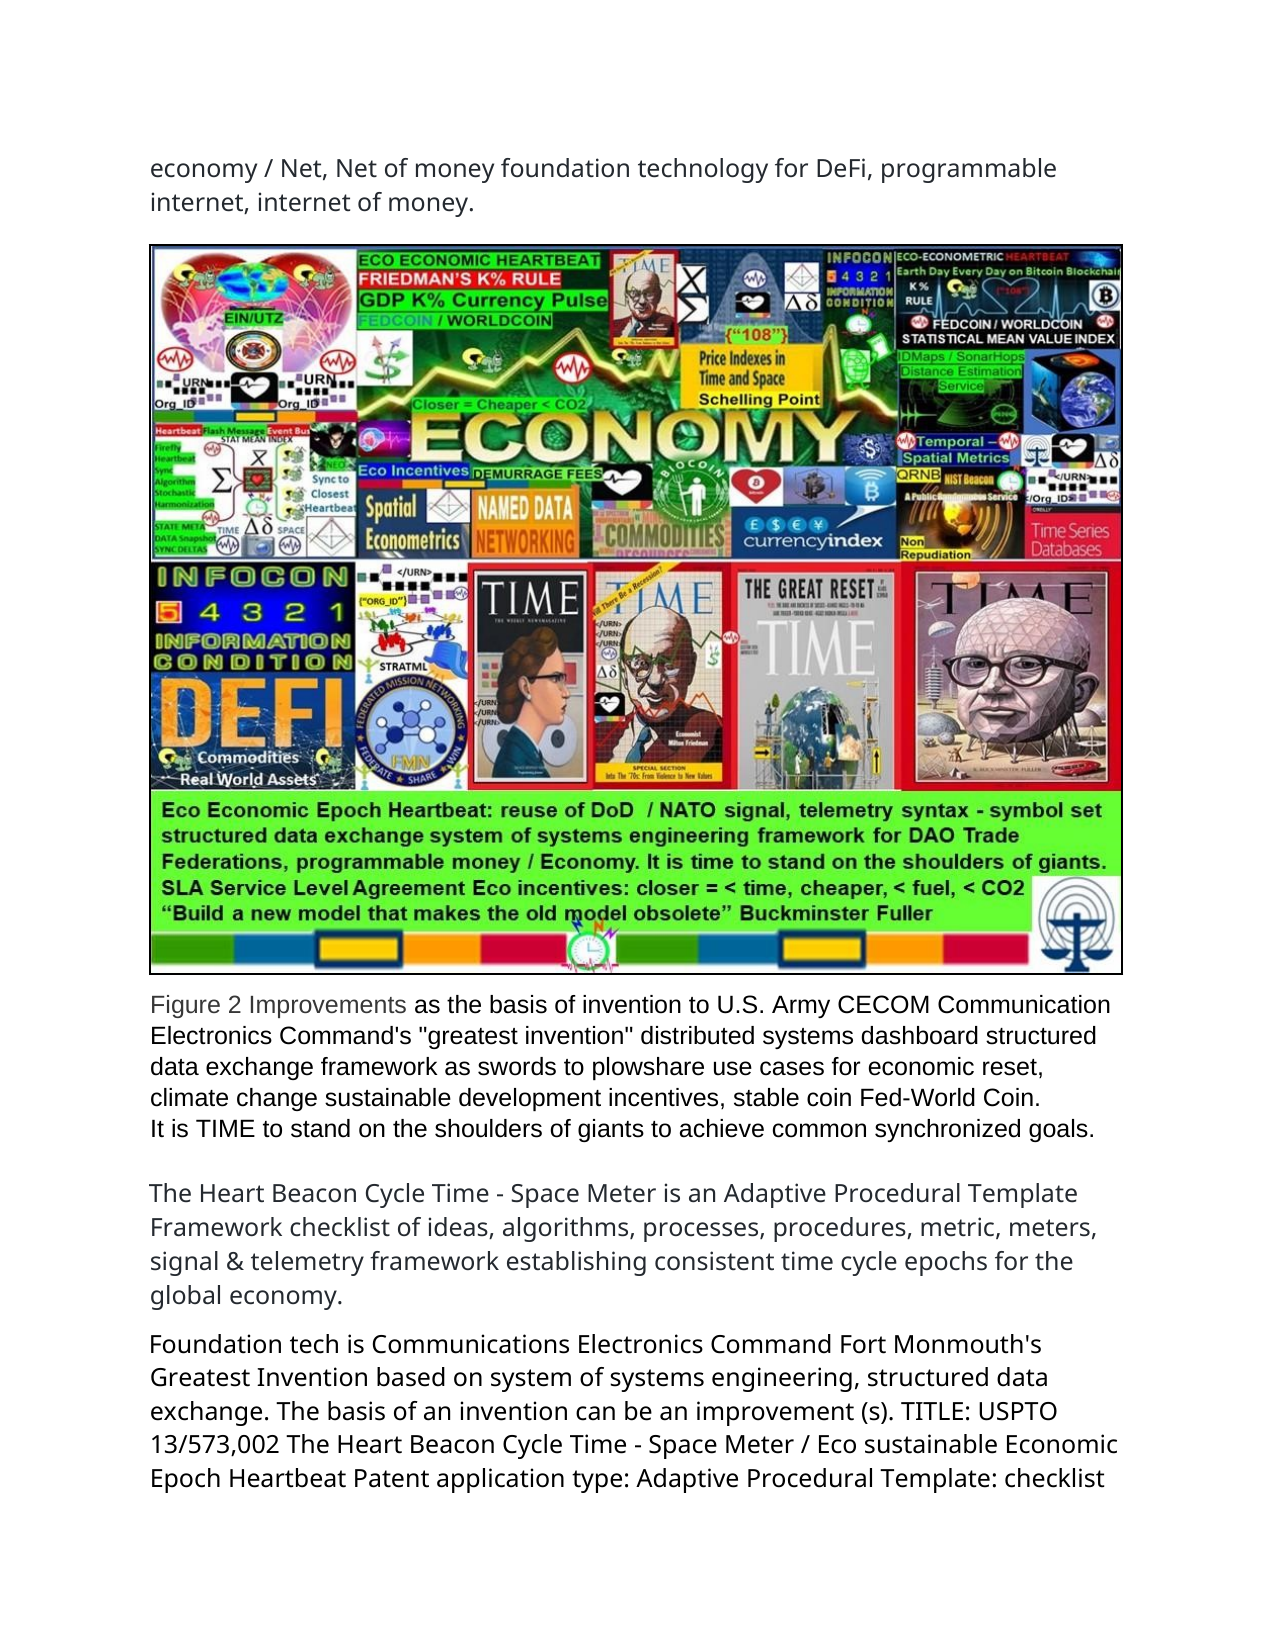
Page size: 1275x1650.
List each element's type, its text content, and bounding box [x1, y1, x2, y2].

text Figure 2 Improvements as the basis of invention to U.S. Army CECOM Communication Electronics Command's "greatest invention" distributed systems dashboard structured data exchange framework as swords to plowshare use cases for economic reset, climate change sustainable development incentives, stable coin Fed-World Coin. [150, 990, 1131, 1112]
text It is TIME to stand on the shoulders of giants to achieve common synchronized goals. [150, 1114, 1131, 1143]
picture [151, 246, 1121, 973]
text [148, 1326, 1129, 1495]
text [148, 151, 1131, 219]
text The Heart Beacon Cycle Time - Space Meter is an Adaptive Procedural Template Framework checklist of ideas, algorithms, processes, procedures, metric, meters, signal & telemetry framework establishing consistent time cycle epochs for the global economy. [148, 1175, 1131, 1311]
